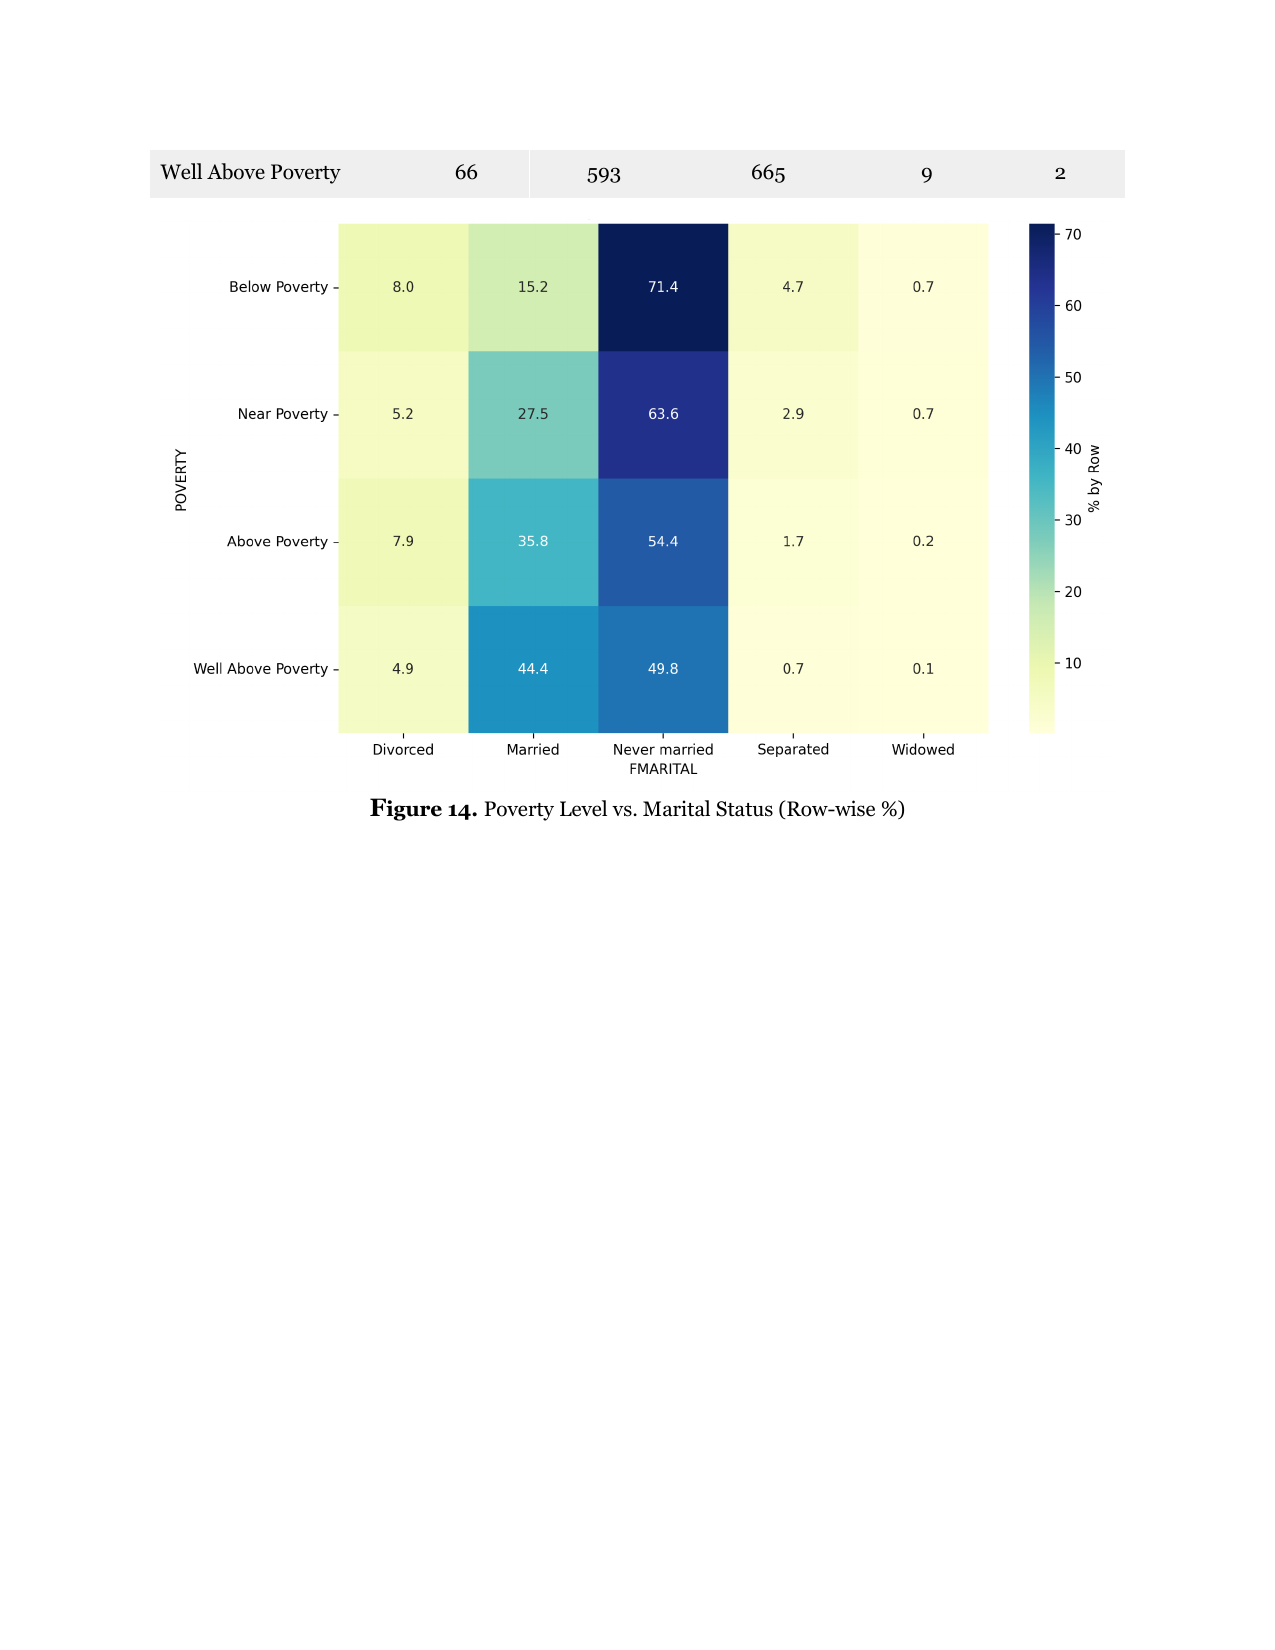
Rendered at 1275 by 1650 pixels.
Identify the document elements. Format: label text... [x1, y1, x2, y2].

table_cell 2 [995, 150, 1125, 198]
table_cell 9 [858, 150, 995, 198]
picture [158, 219, 1117, 792]
table_cell 593 [530, 150, 678, 198]
table_cell 66 [403, 150, 529, 198]
table_cell 665 [678, 150, 858, 198]
table_cell Well Above Poverty [150, 150, 403, 198]
